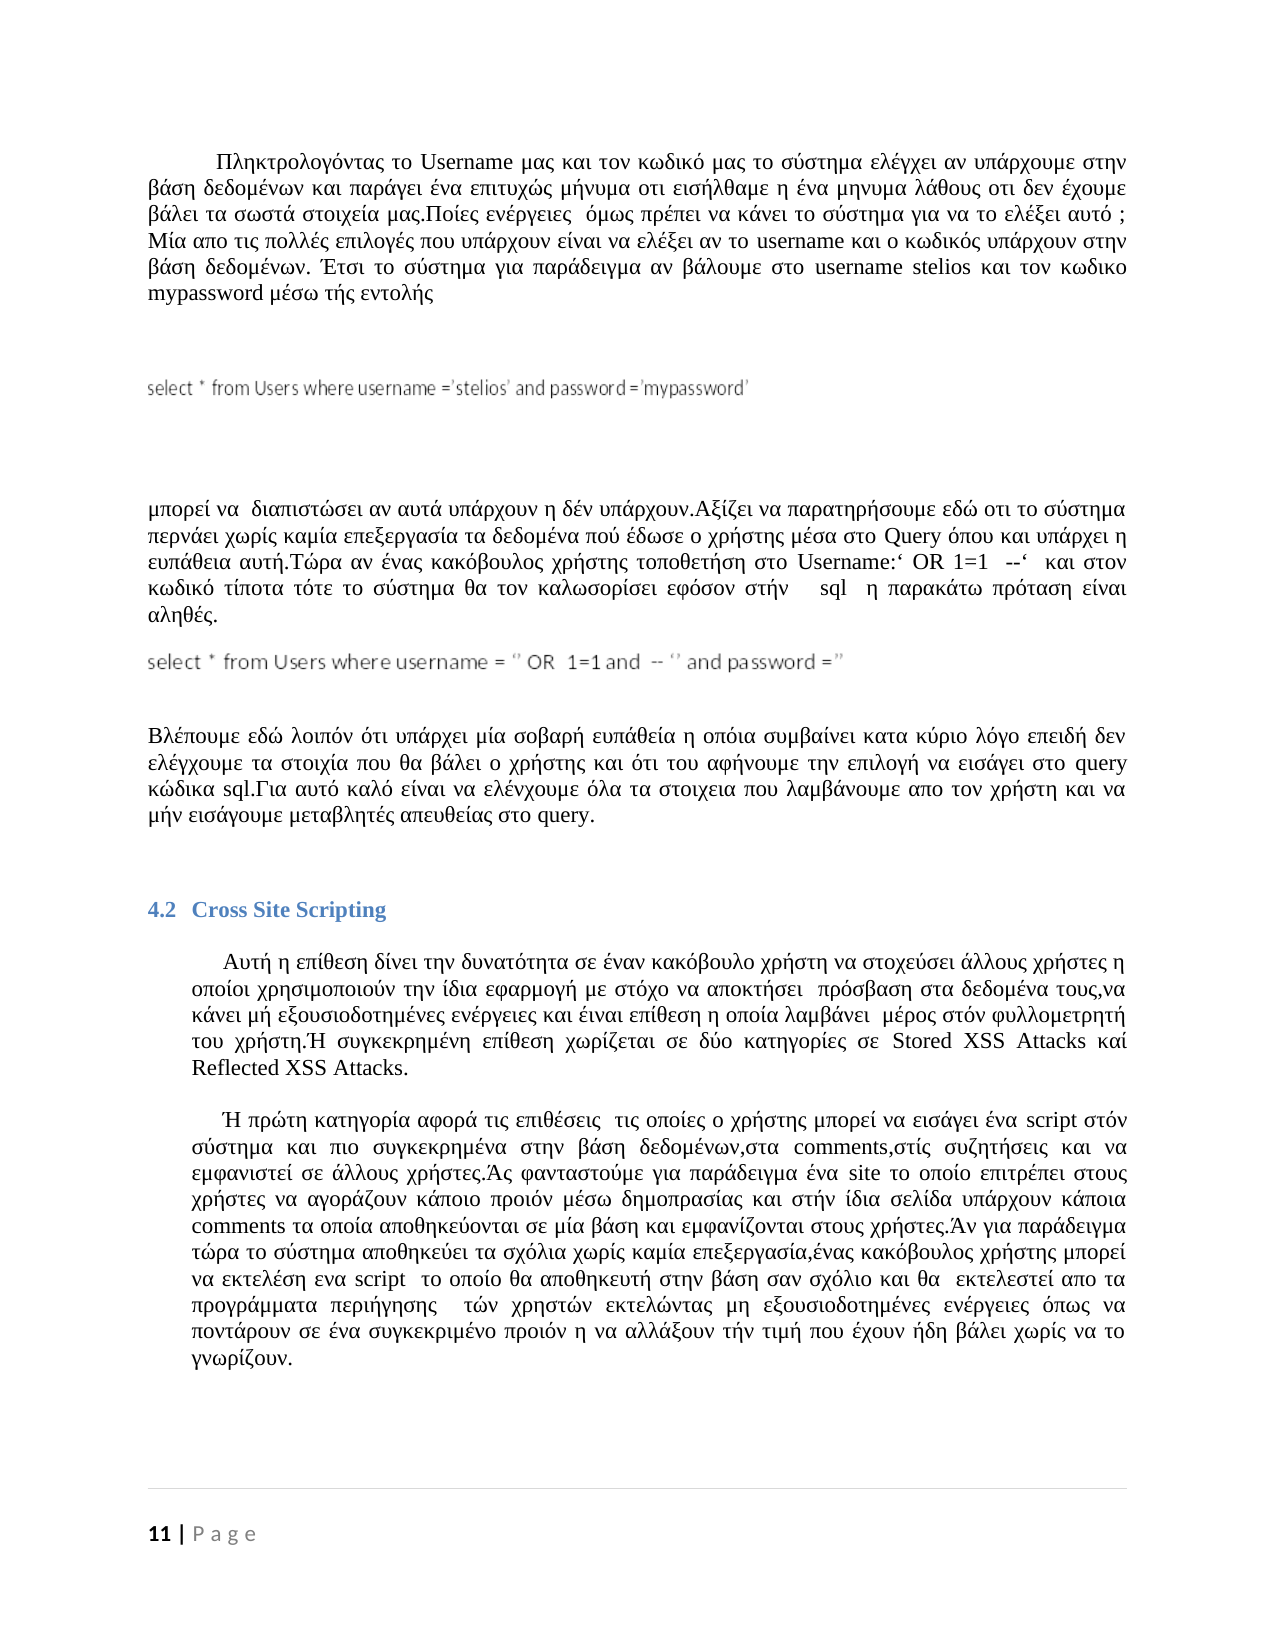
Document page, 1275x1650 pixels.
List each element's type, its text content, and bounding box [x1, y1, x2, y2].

list Ή πρώτη κατηγορία αφορά τις επιθέσεις τις οποίες ο χρήστης μπορεί να εισάγει ένα script στόν σύστημα και πιο συγκεκρημένα στην βάση δεδομένων,στα comments,στίς συζητήσεις και να εμφανιστεί σε άλλους χρήστες.Άς φανταστούμε για παράδειγμα ένα site το οποίο επιτρέπει στους χρήστες να αγοράζουν κάποιο προιόν μέσω δημοπρασίας και στήν ίδια σελίδα υπάρχουν κάποια comments τα οποία αποθηκεύονται σε μία βάση και εμφανίζονται στους χρήστες.Άν για παράδειγμα τώρα το σύστημα αποθηκεύει τα σχόλια χωρίς καμία επεξεργασία,ένας κακόβουλος χρήστης μπορεί να εκτελέση ενα script το οποίο θα αποθηκευτή στην βάση σαν σχόλιο και θα εκτελεστεί απο τα προγράμματα περιήγησης τών χρηστών εκτελώντας μη εξουσιοδοτημένες ενέργειες όπως να ποντάρουν σε ένα συγκεκριμένο προιόν η να αλλάξουν τήν τιμή που έχουν ήδη βάλει χωρίς να το γνωρίζουν. [191, 1106, 1127, 1370]
text Πληκτρολογόντας το Username μας και τoν κωδικό μας το σύστημα ελέγχει αν υπάρχουμε στην βάση δεδομένων και παράγει ένα επιτυχώς μήνυμα οτι εισήλθαμε η ένα μηνυμα λάθους οτι δεν έχουμε βάλει τα σωστά στοιχεία μας.Ποίες ενέργειες όμως πρέπει να κάνει το σύστημα για να το ελέξει αυτό ; Μία απο τις πολλές επιλογές που υπάρχουν είναι να ελέξει αν το username και ο κωδικός υπάρχουν στην βάση δεδομένων. Έτσι το σύστημα για παράδειγμα αν βάλουμε στο username stelios και τον κωδικο mypassword μέσω τής εντολής [148, 148, 1127, 306]
text μπορεί να διαπιστώσει αν αυτά υπάρχουν η δέν υπάρχουν.Αξίζει να παρατηρήσουμε εδώ οτι το σύστημα περνάει χωρίς καμία επεξεργασία τα δεδομένα πού έδωσε ο χρήστης μέσα στο Query όπου και υπάρχει η ευπάθεια αυτή.Τώρα αν ένας κακόβουλος χρήστης τοποθετήση στο Username:‘ OR 1=1 --‘ και στον κωδικό τίποτα τότε το σύστημα θα τον καλωσορίσει εφόσον στήν sql η παρακάτω πρόταση είναι αληθές. [148, 495, 1127, 627]
text Βλέπουμε εδώ λοιπόν ότι υπάρχει μία σοβαρή ευπάθεία η οπόια συμβαίνει κατα κύριο λόγο επειδή δεν ελέγχουμε τα στοιχία που θα βάλει ο χρήστης και ότι του αφήνουμε την επιλογή να εισάγει στο query κώδικα sql.Για αυτό καλό είναι να ελένχουμε όλα τα στοιχεια που λαμβάνουμε απο τον χρήστη και να μήν εισάγουμε μεταβλητές απευθείας στο query. [148, 722, 1127, 828]
subtitle Cross Site Scripting [148, 896, 1127, 922]
list Αυτή η επίθεση δίνει την δυνατότητα σε έναν κακόβουλο χρήστη να στοχεύσει άλλους χρήστες η οποίοι χρησιμοποιούν την ίδια εφαρμογή με στόχο να αποκτήσει πρόσβαση στα δεδομένα τους,να κάνει μή εξουσιοδοτημένες ενέργειες και έιναι επίθεση η οποία λαμβάνει μέρος στόν φυλλομετρητή του χρήστη.Ή συγκεκρημένη επίθεση χωρίζεται σε δύο κατηγορίες σε Stored XSS Attacks καί Reflected XSS Attacks. [191, 948, 1127, 1080]
